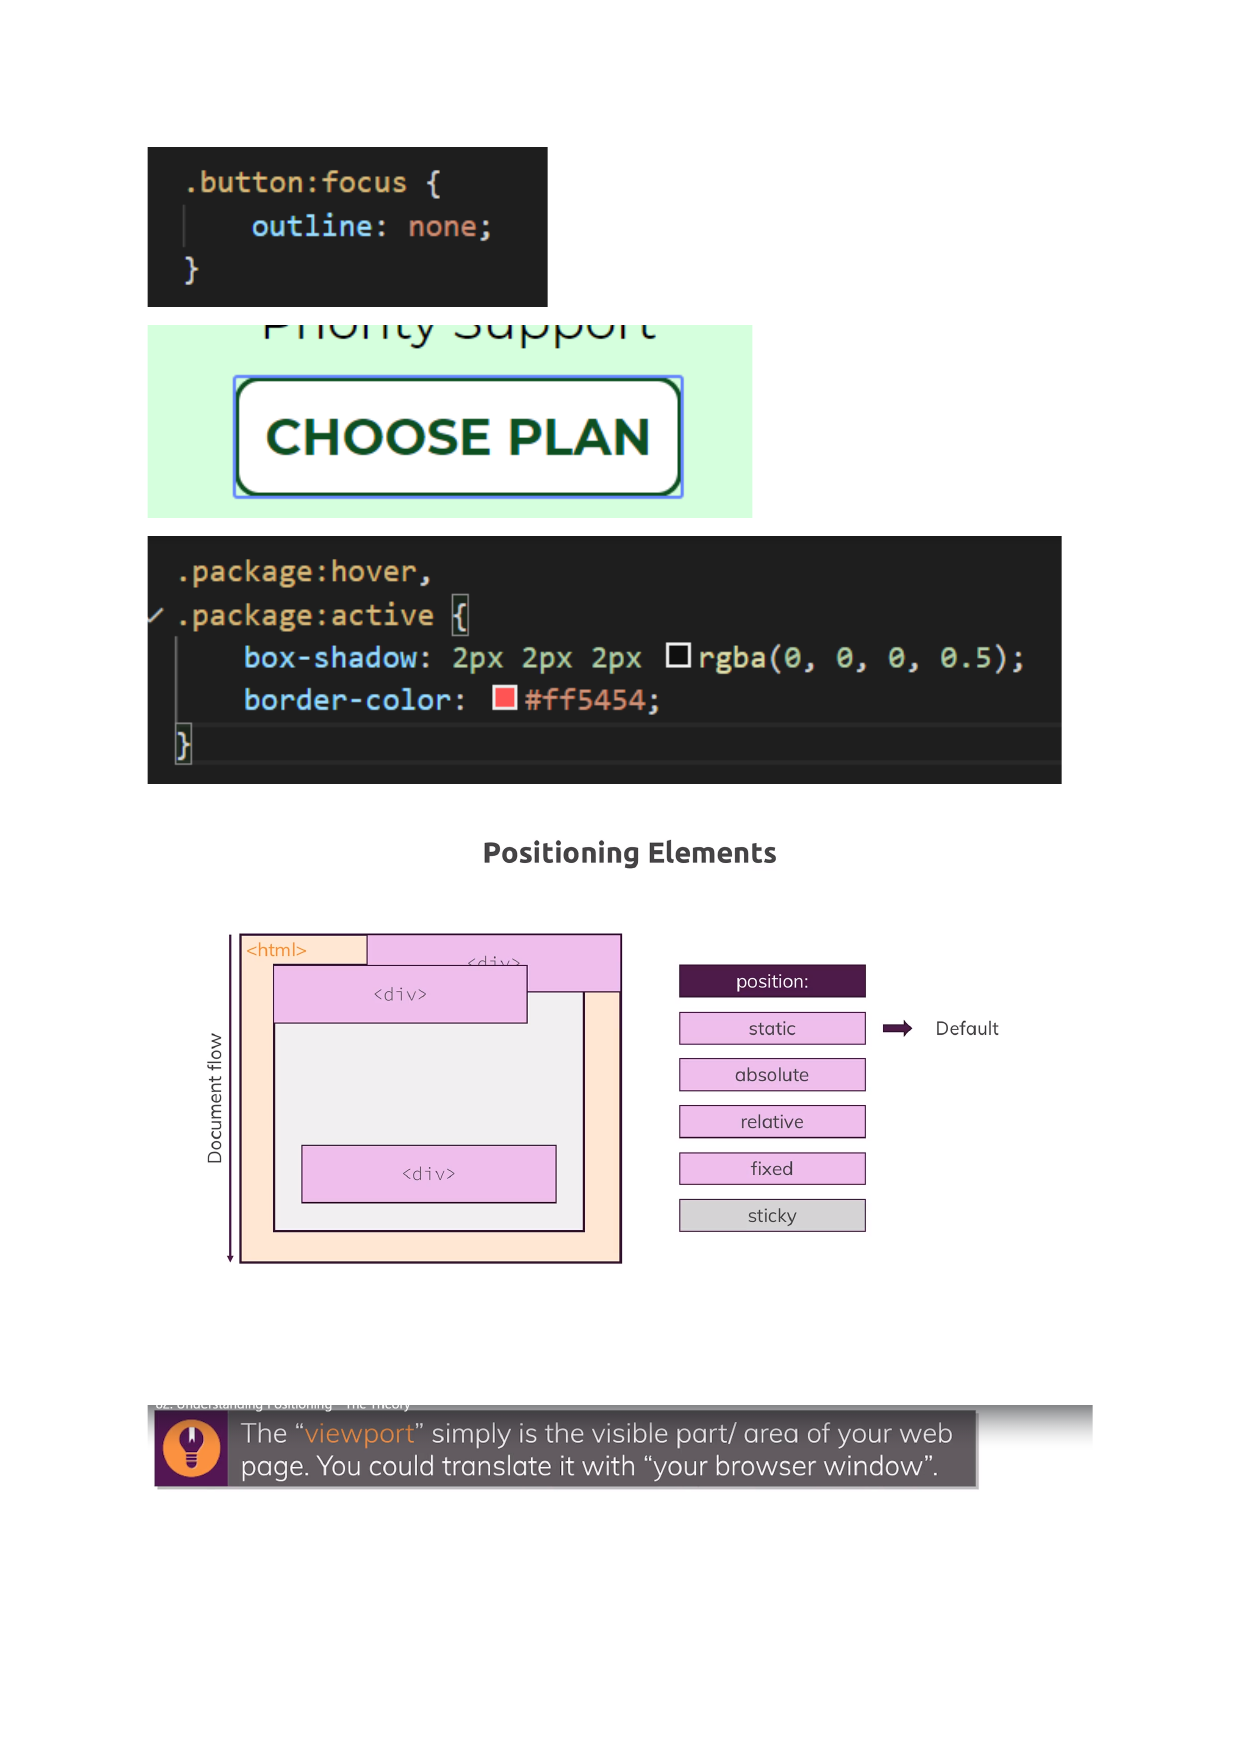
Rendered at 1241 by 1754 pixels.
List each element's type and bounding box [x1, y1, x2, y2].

picture [147, 1405, 1093, 1492]
picture [147, 147, 548, 307]
picture [147, 802, 1093, 1293]
picture [147, 325, 753, 518]
picture [147, 536, 1062, 784]
